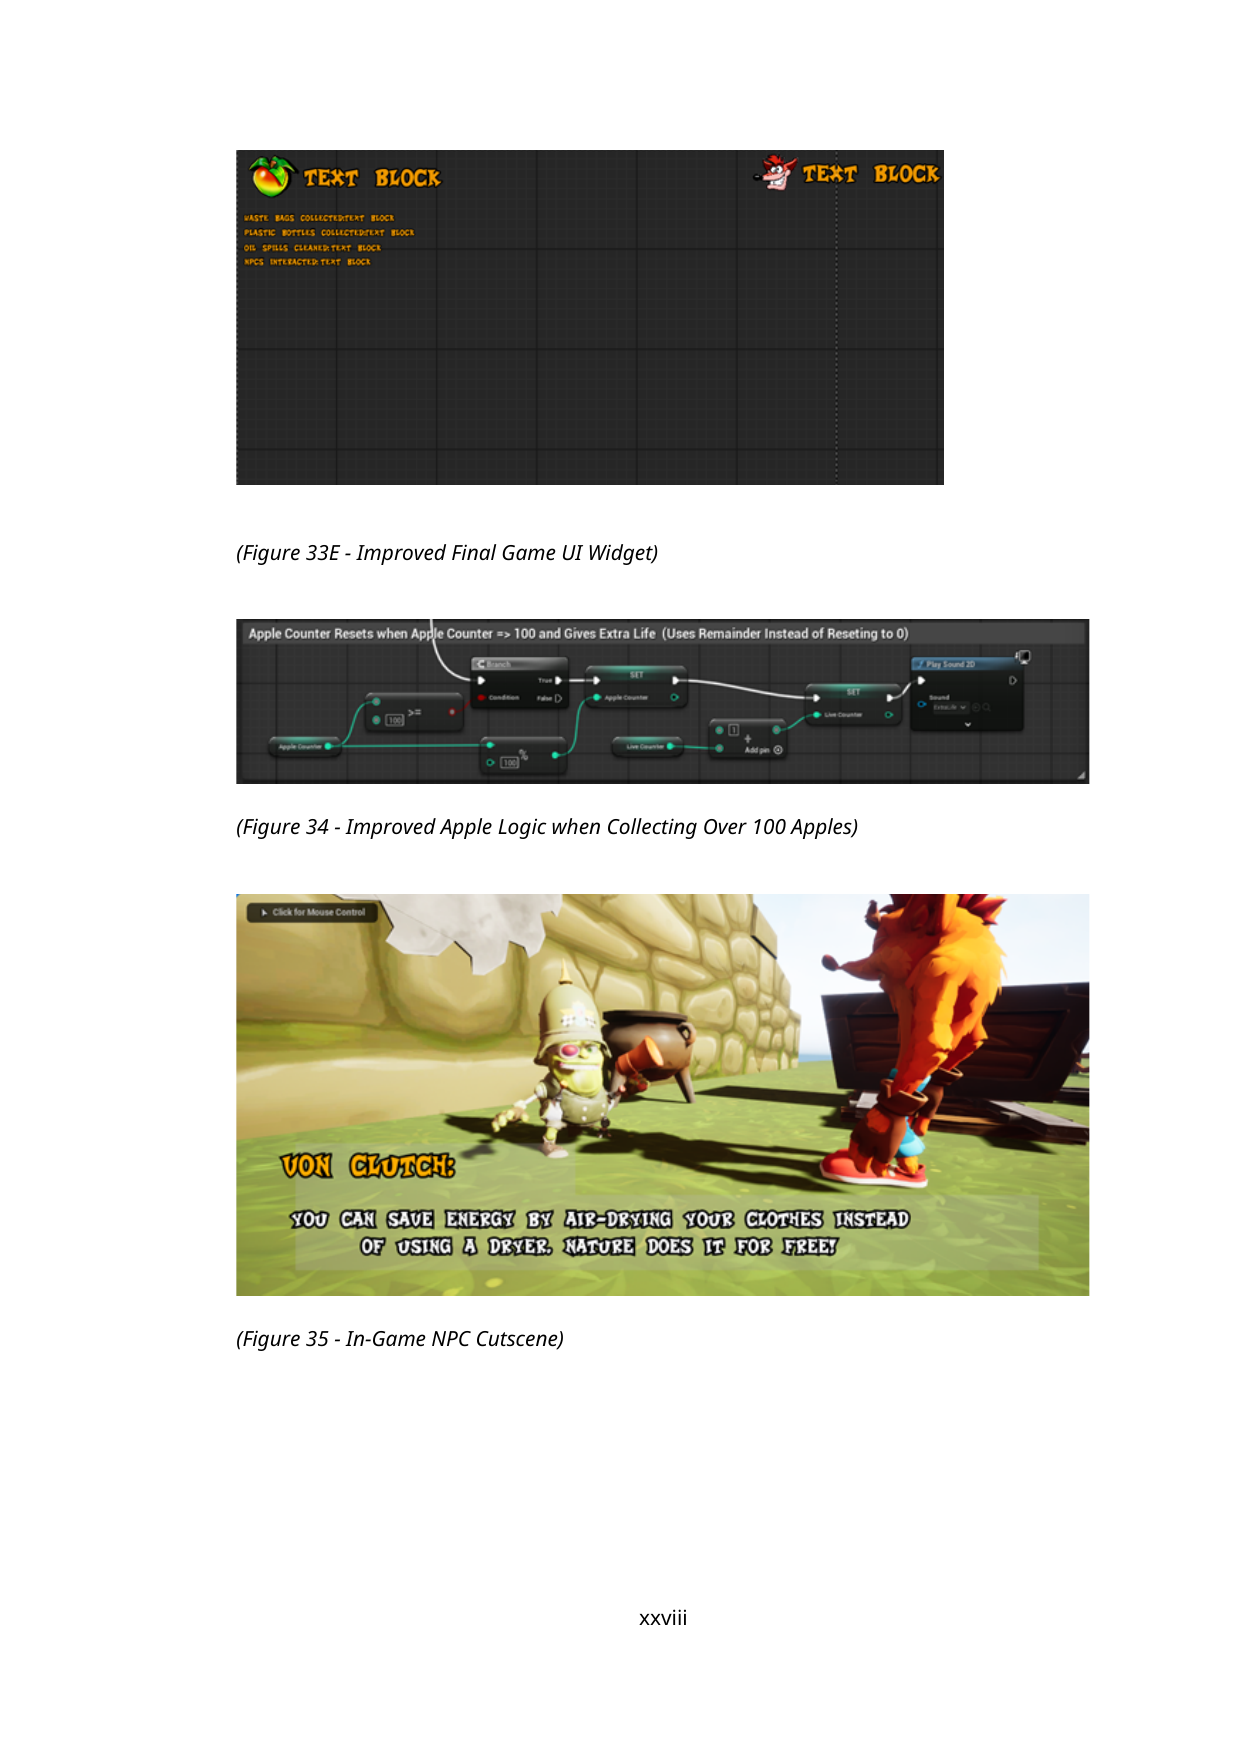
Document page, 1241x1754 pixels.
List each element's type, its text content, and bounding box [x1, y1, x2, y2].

text (Figure 34 - Improved Apple Logic when Collecting Over 100 Apples) [236, 784, 1090, 841]
picture [236, 619, 1090, 784]
picture [236, 150, 944, 485]
text (Figure 35 - In-Game NPC Cutscene) [236, 1296, 1090, 1352]
picture [236, 894, 1090, 1296]
text (Figure 33E - Improved Final Game UI Widget) [236, 538, 1090, 566]
